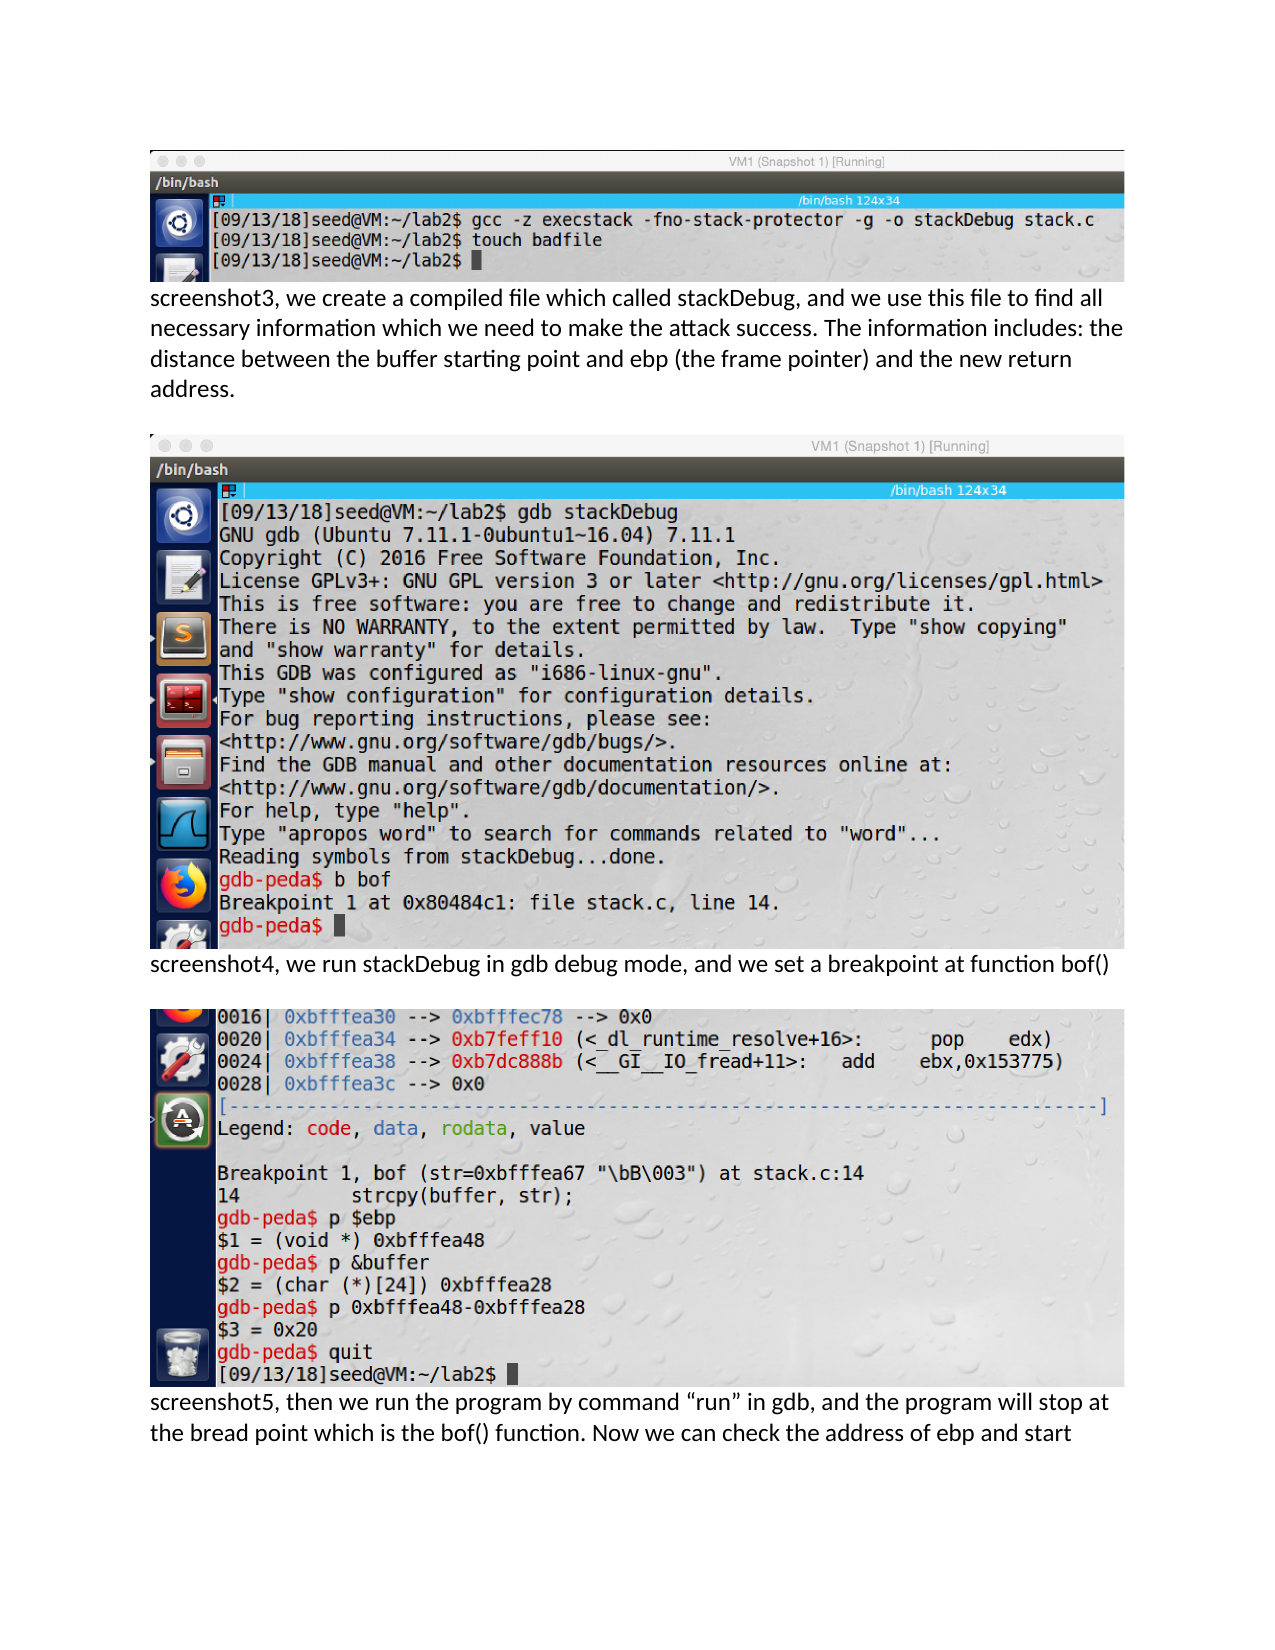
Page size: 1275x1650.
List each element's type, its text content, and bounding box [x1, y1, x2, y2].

text screenshot3, we create a compiled file which called stackDebug, and we use this file to find all necessary information which we need to make the attack success. The information includes: the distance between the buffer starting point and ebp (the frame pointer) and the new return address. [150, 282, 1125, 404]
picture [150, 434, 1125, 949]
text screenshot4, we run stackDebug in gdb debug mode, and we set a breakpoint at function bof() [150, 949, 1125, 979]
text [150, 1387, 1125, 1447]
picture [150, 150, 1125, 282]
picture [150, 1009, 1125, 1387]
